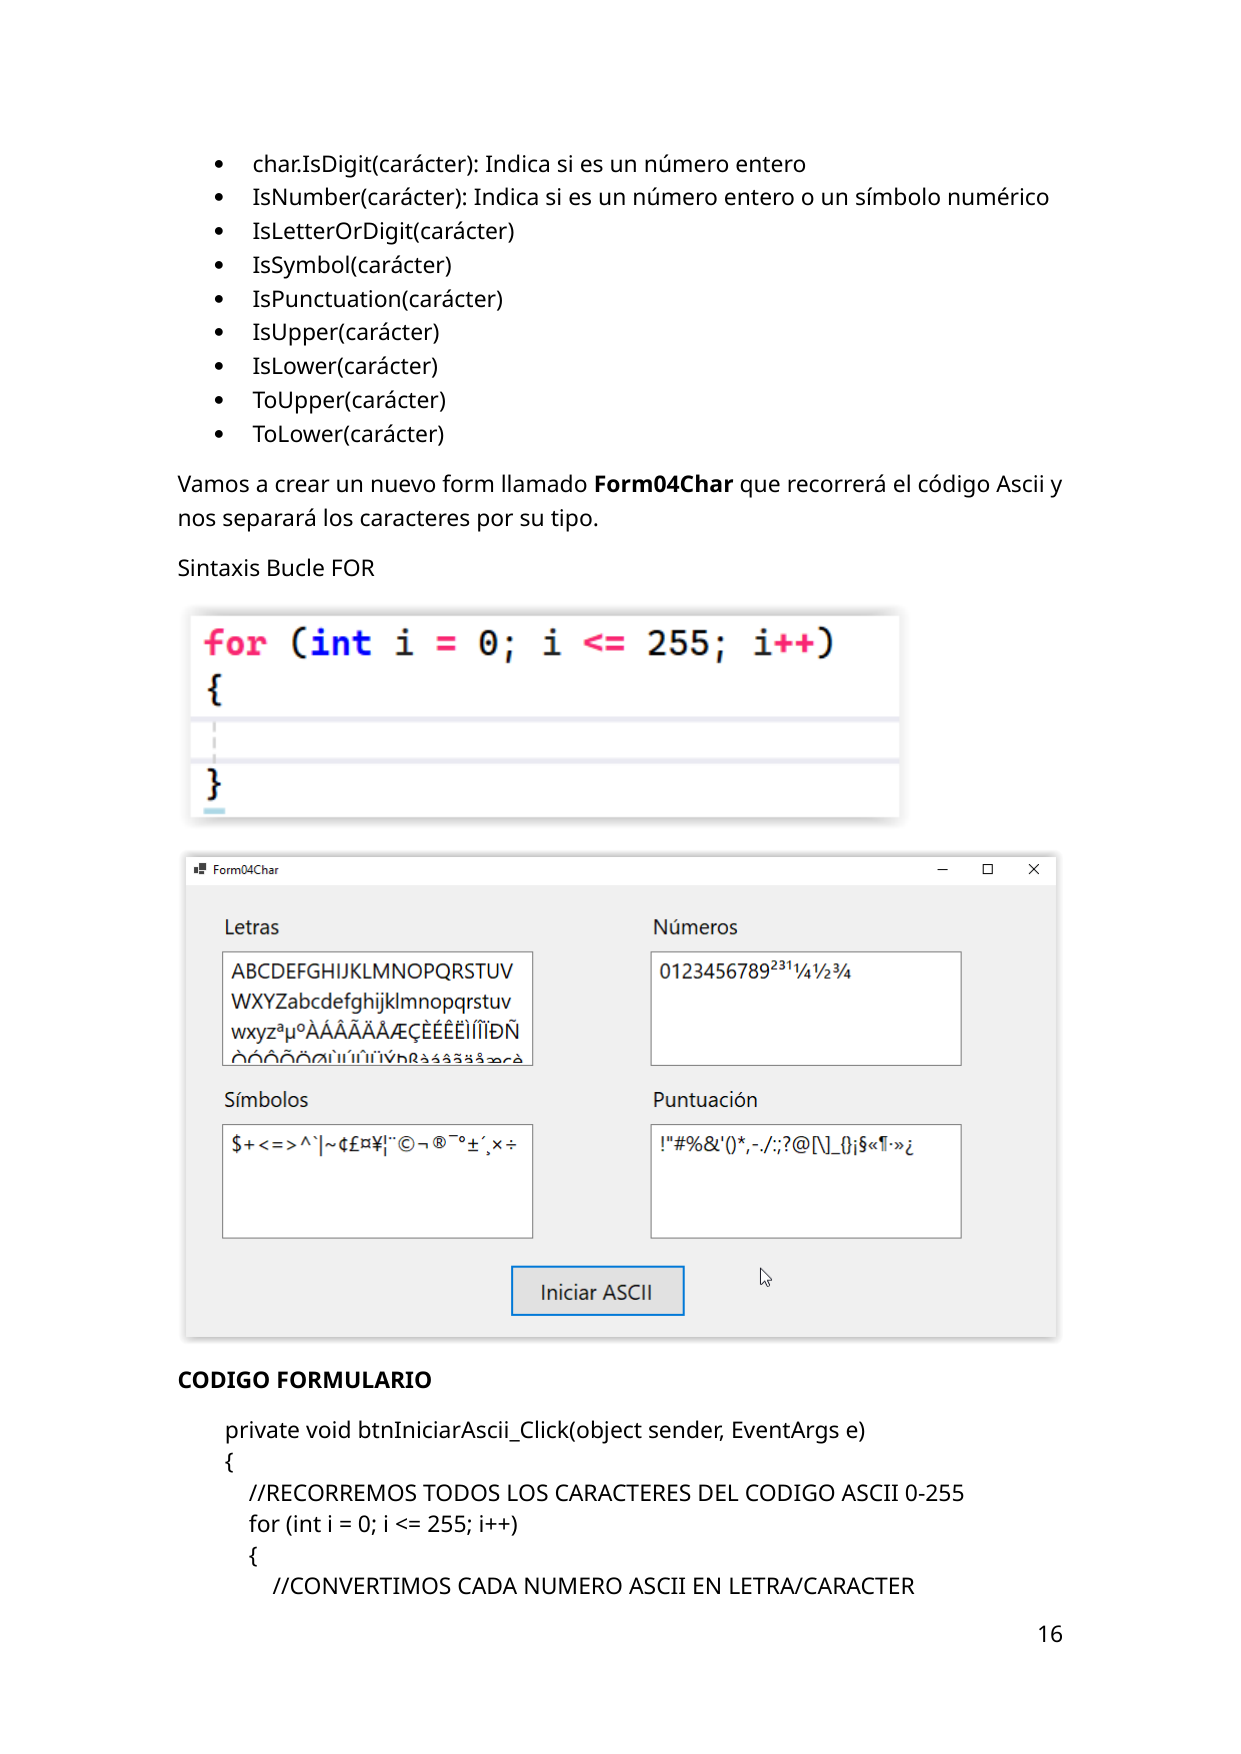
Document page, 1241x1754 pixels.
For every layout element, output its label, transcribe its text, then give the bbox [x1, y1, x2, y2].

list IsLetterOrDigit(carácter) [215, 215, 1063, 246]
text { [177, 1445, 1063, 1476]
text { [177, 1539, 1063, 1570]
picture [177, 602, 912, 830]
text Sintaxis Bucle FOR [177, 552, 1063, 583]
text //CONVERTIMOS CADA NUMERO ASCII EN LETRA/CARACTER [177, 1570, 1063, 1601]
list ToUpper(carácter) [215, 384, 1063, 415]
picture [177, 848, 1063, 1345]
text CODIGO FORMULARIO [177, 1363, 1063, 1395]
list IsLower(carácter) [215, 350, 1063, 381]
list IsNumber(carácter): Indica si es un número entero o un símbolo numérico [215, 181, 1063, 213]
text for (int i = 0; i <= 255; i++) [177, 1508, 1063, 1539]
list IsUpper(carácter) [215, 316, 1063, 348]
text Vamos a crear un nuevo form llamado Form04Char que recorrerá el código Ascii y nos separará los caracteres por su tipo. [177, 468, 1063, 533]
text //RECORREMOS TODOS LOS CARACTERES DEL CODIGO ASCII 0-255 [177, 1476, 1063, 1508]
list IsPunctuation(carácter) [215, 283, 1063, 314]
text private void btnIniciarAscii_Click(object sender, EventArgs e) [177, 1414, 1063, 1445]
list char.IsDigit(carácter): Indica si es un número entero [215, 148, 1063, 179]
list ToLower(carácter) [215, 418, 1063, 449]
list IsSymbol(carácter) [215, 249, 1063, 280]
